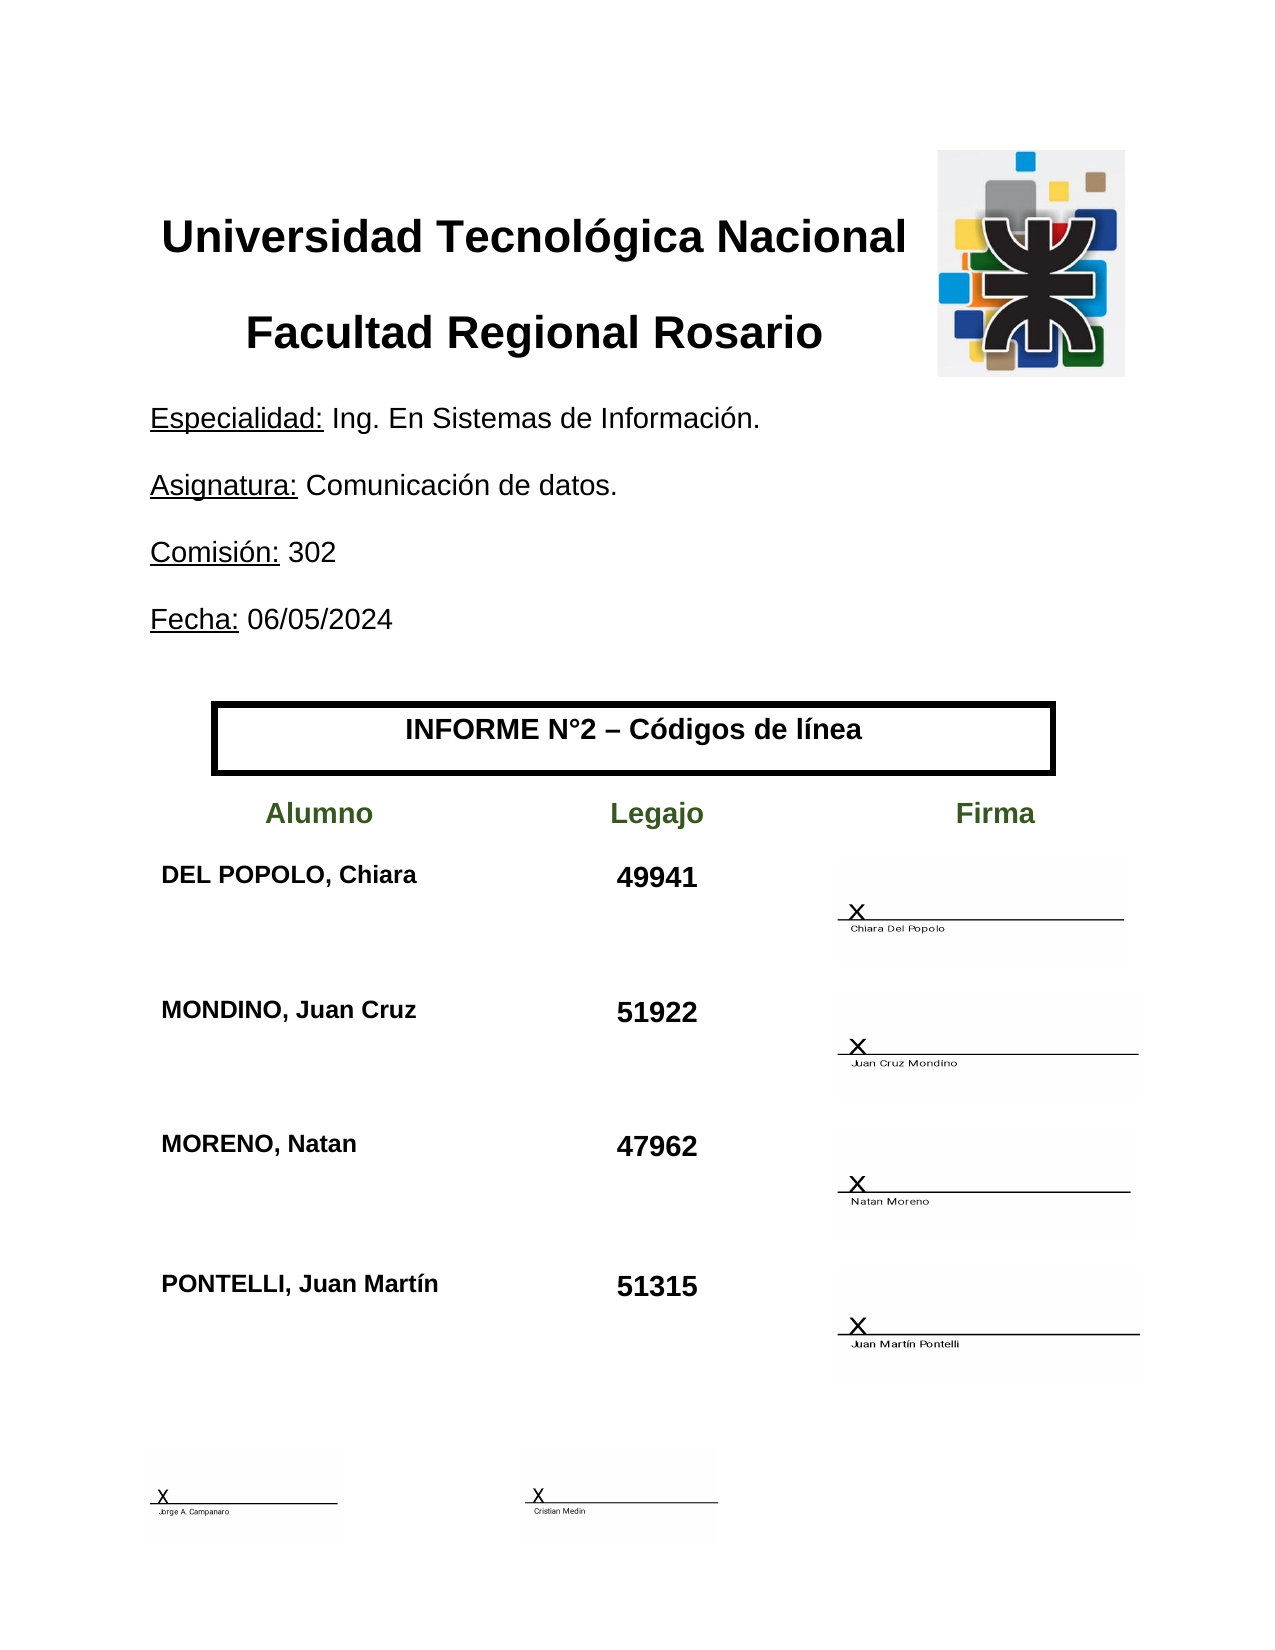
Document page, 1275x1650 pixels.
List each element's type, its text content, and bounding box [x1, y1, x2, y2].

table_cell MONDINO, Juan Cruz [150, 995, 488, 1129]
table_cell 51922 [488, 995, 826, 1129]
picture [837, 994, 1139, 1099]
table_cell 49941 [488, 860, 826, 995]
text Facultad Regional Rosario [150, 306, 937, 358]
picture [525, 1447, 719, 1544]
table_cell PONTELLI, Juan Martín [150, 1269, 488, 1414]
text Especialidad: Ing. En Sistemas de Información. [150, 401, 1125, 435]
picture [937, 150, 1125, 377]
table_cell [826, 1269, 1164, 1414]
table_header Alumno [150, 796, 488, 860]
table_header Firma [826, 796, 1164, 860]
text Comisión: 302 [150, 535, 1125, 569]
table_cell MORENO, Natan [150, 1129, 488, 1269]
text Universidad Tecnológica Nacional [150, 210, 937, 262]
picture [837, 1269, 1140, 1383]
table_header Legajo [488, 796, 826, 860]
table_cell 51315 [488, 1269, 826, 1414]
picture [837, 1129, 1131, 1239]
picture [837, 860, 1124, 964]
picture [150, 1449, 338, 1544]
text Fecha: 06/05/2024 [150, 602, 1125, 636]
table_cell DEL POPOLO, Chiara [150, 860, 488, 995]
table_cell 47962 [488, 1129, 826, 1269]
table_cell [826, 995, 1164, 1129]
text Asignatura: Comunicación de datos. [150, 468, 1125, 502]
table_cell [826, 1129, 1164, 1269]
table_cell [826, 860, 1164, 995]
